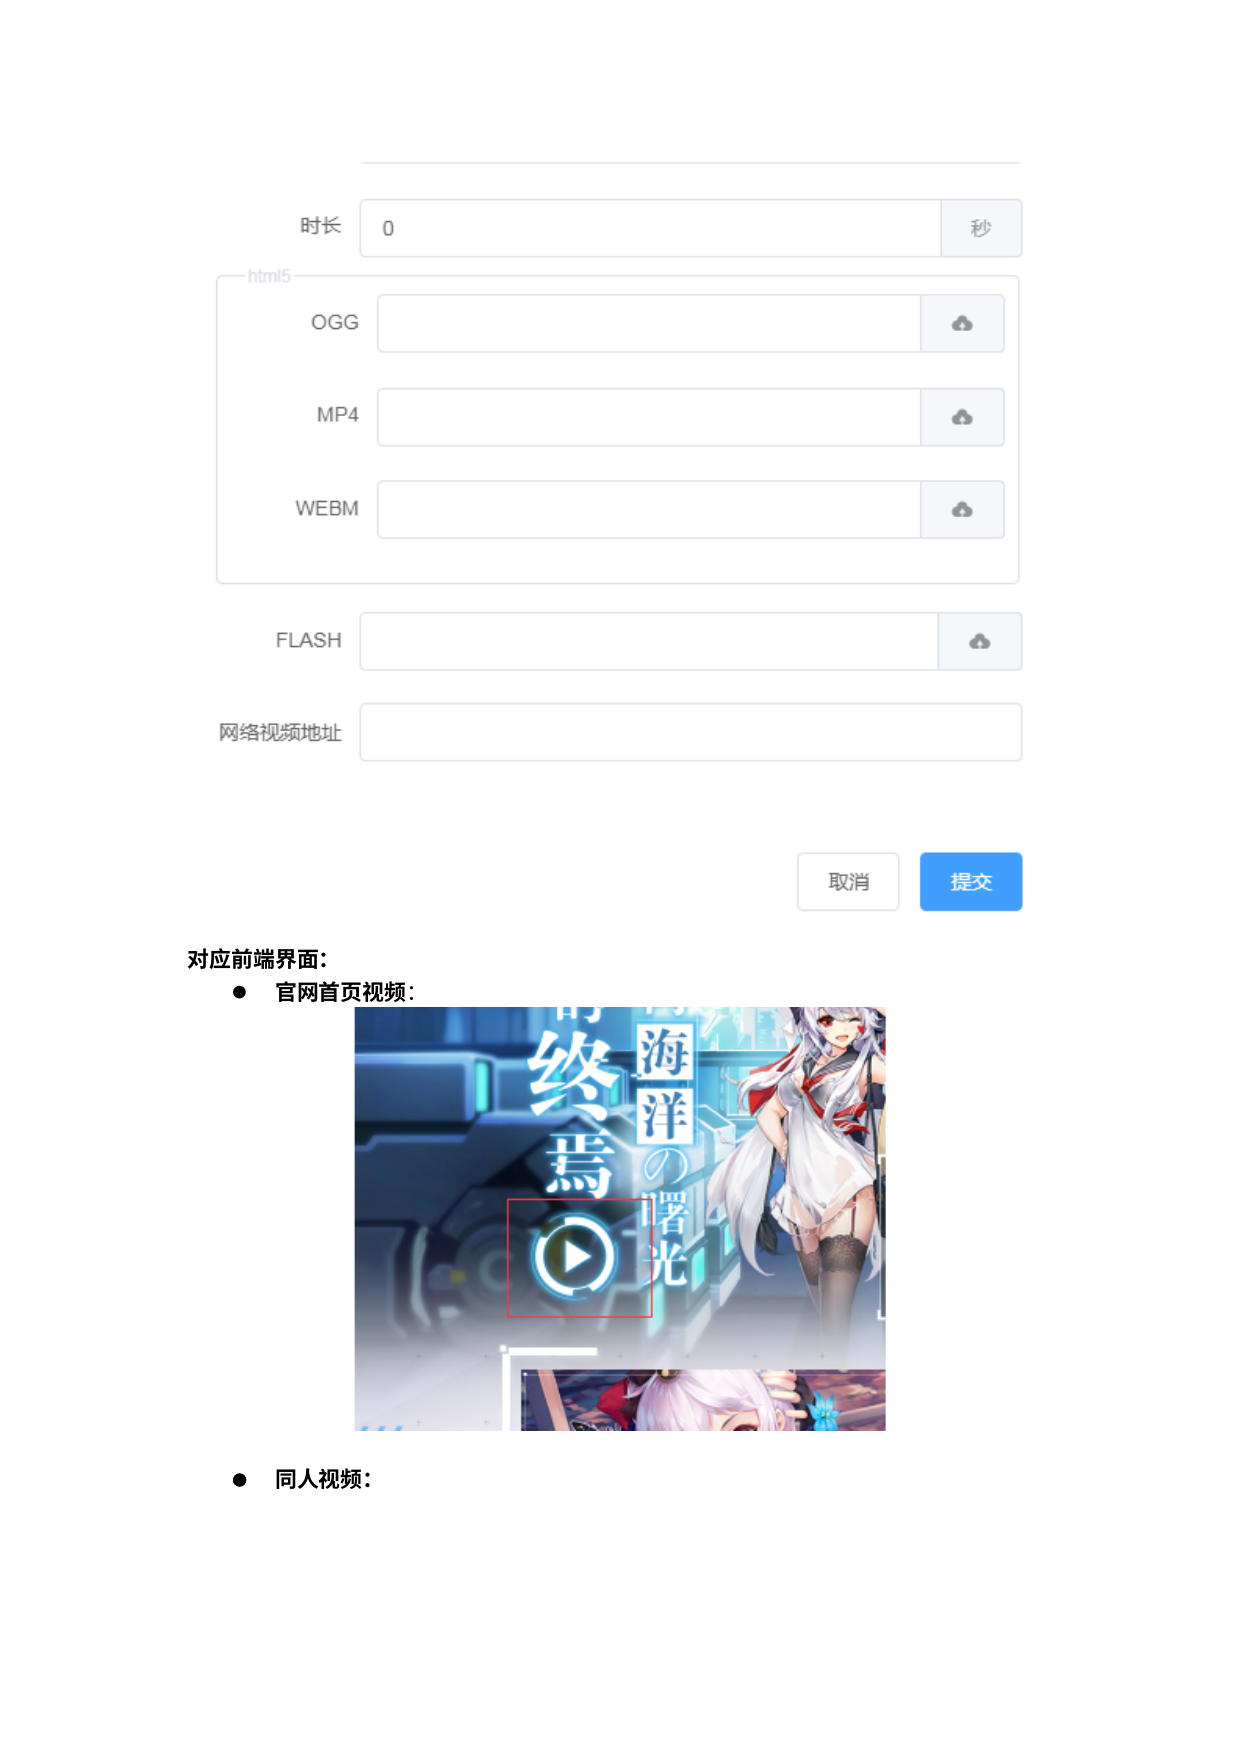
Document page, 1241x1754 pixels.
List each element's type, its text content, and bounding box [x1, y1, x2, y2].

text 对应前端界面： [187, 942, 1053, 974]
list 官网首页视频： [231, 974, 1053, 1007]
picture [354, 1007, 886, 1431]
picture [187, 162, 1052, 923]
list 同人视频： [231, 1462, 1053, 1494]
